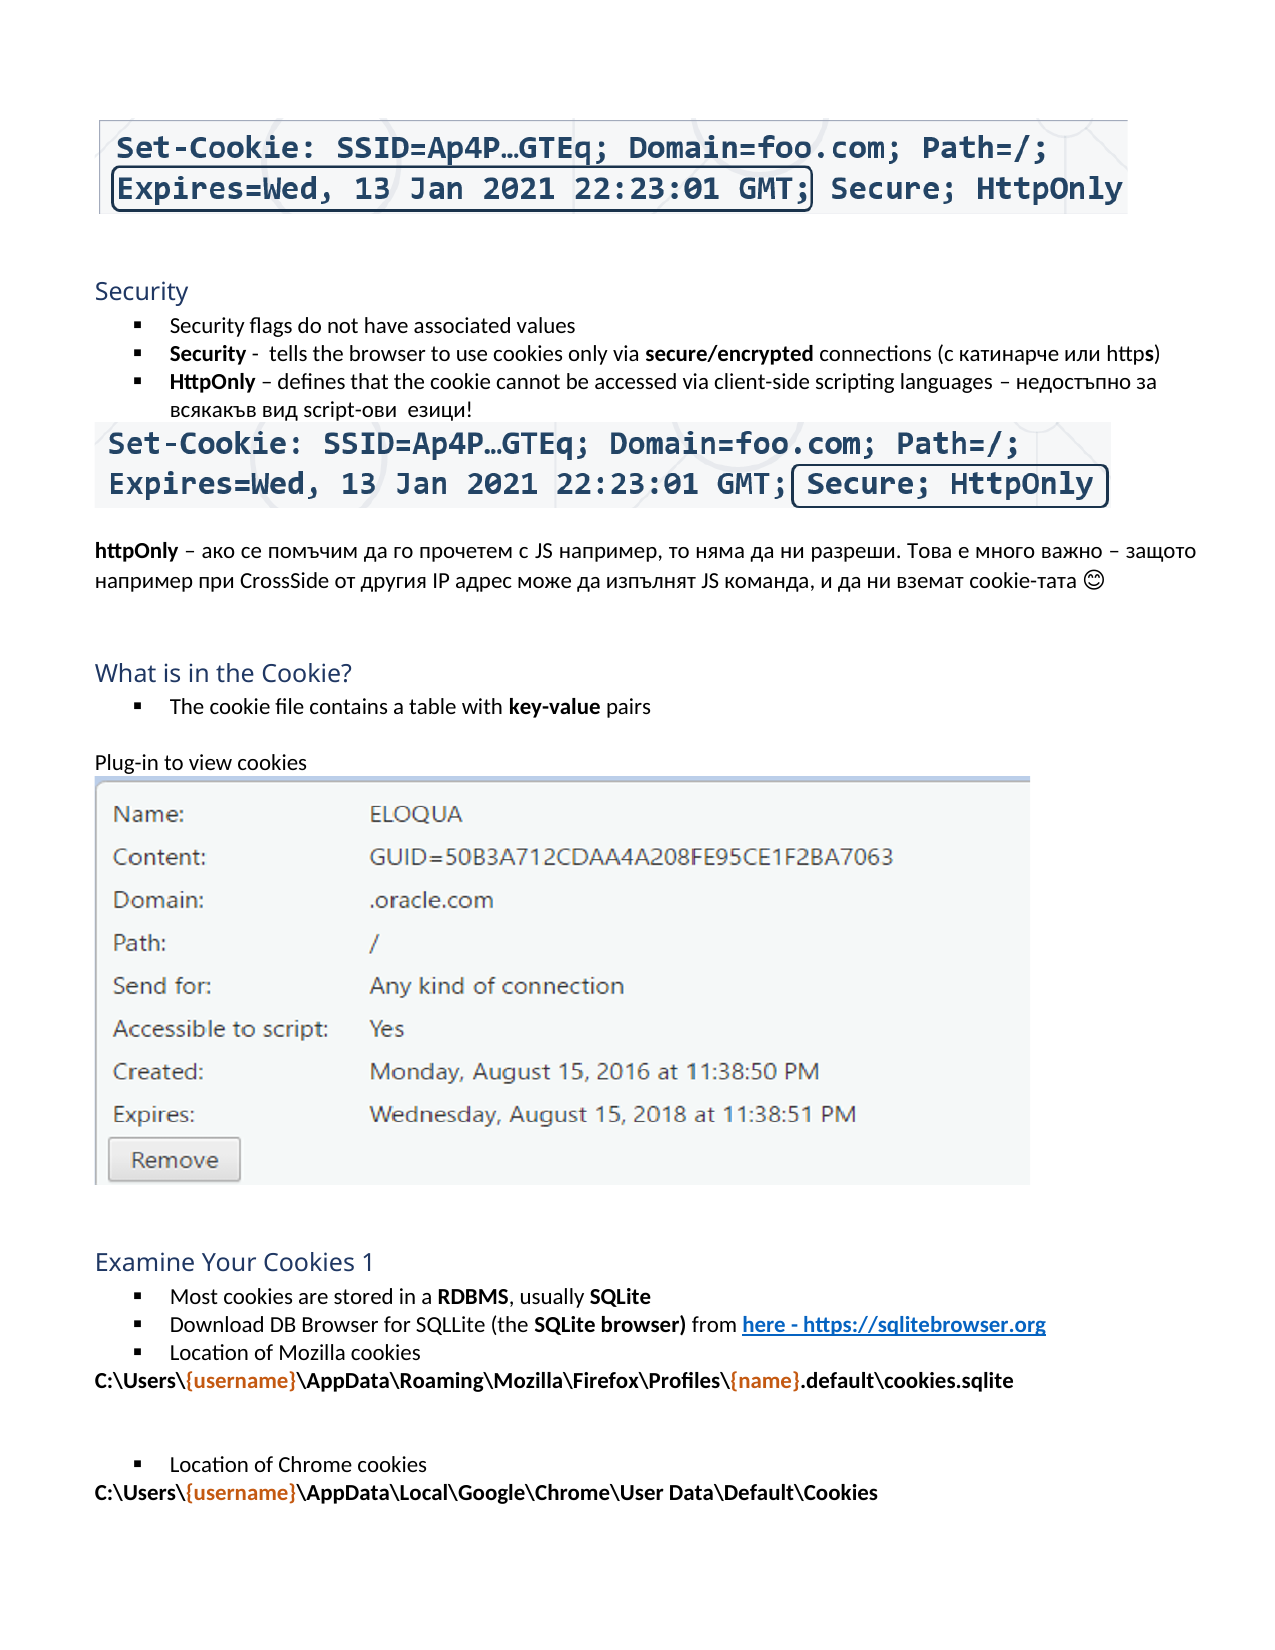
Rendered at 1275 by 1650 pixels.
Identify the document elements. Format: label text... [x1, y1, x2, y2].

picture [94, 118, 1128, 214]
subtitle Security [94, 274, 1198, 308]
text httpOnly – ако се помъчим да го прочетем с JS например, то няма да ни разреши. Това е много важно – защото например при CrossSide от другия IP адрес може да изпълнят JS команда, и да ни вземат cookie-тата [94, 536, 1198, 595]
text C:\Users\{username}\AppData\Roaming\Mozilla\Firefox\Profiles\{name}.default\cookies.sqlite [94, 1366, 1198, 1394]
list Security flags do not have associated values [132, 311, 1198, 339]
list Location of Mozilla cookies [132, 1338, 1198, 1366]
picture [94, 422, 1111, 508]
text Plug-in to view cookies [94, 748, 1198, 776]
subtitle Examine Your Cookies 1 [94, 1245, 1198, 1279]
list The cookie file contains a table with key-value pairs [132, 692, 1198, 720]
list Location of Chrome cookies [132, 1450, 1198, 1478]
picture [94, 776, 1031, 1185]
list Download DB Browser for SQLLite (the SQLite browser) from here - https://sqlitebrowser.org [132, 1310, 1198, 1338]
list HttpOnly – defines that the cookie cannot be accessed via client-side scripting languages – недостъпно за всякакъв вид script-ови езици! [132, 367, 1198, 423]
list Most cookies are stored in a RDBMS, usually SQLite [132, 1282, 1198, 1310]
list Security - tells the browser to use cookies only via secure/encrypted connections (с катинарче или https) [132, 339, 1198, 367]
subtitle What is in the Cookie? [94, 655, 1198, 689]
text C:\Users\{username}\AppData\Local\Google\Chrome\User Data\Default\Cookies [94, 1478, 1198, 1506]
